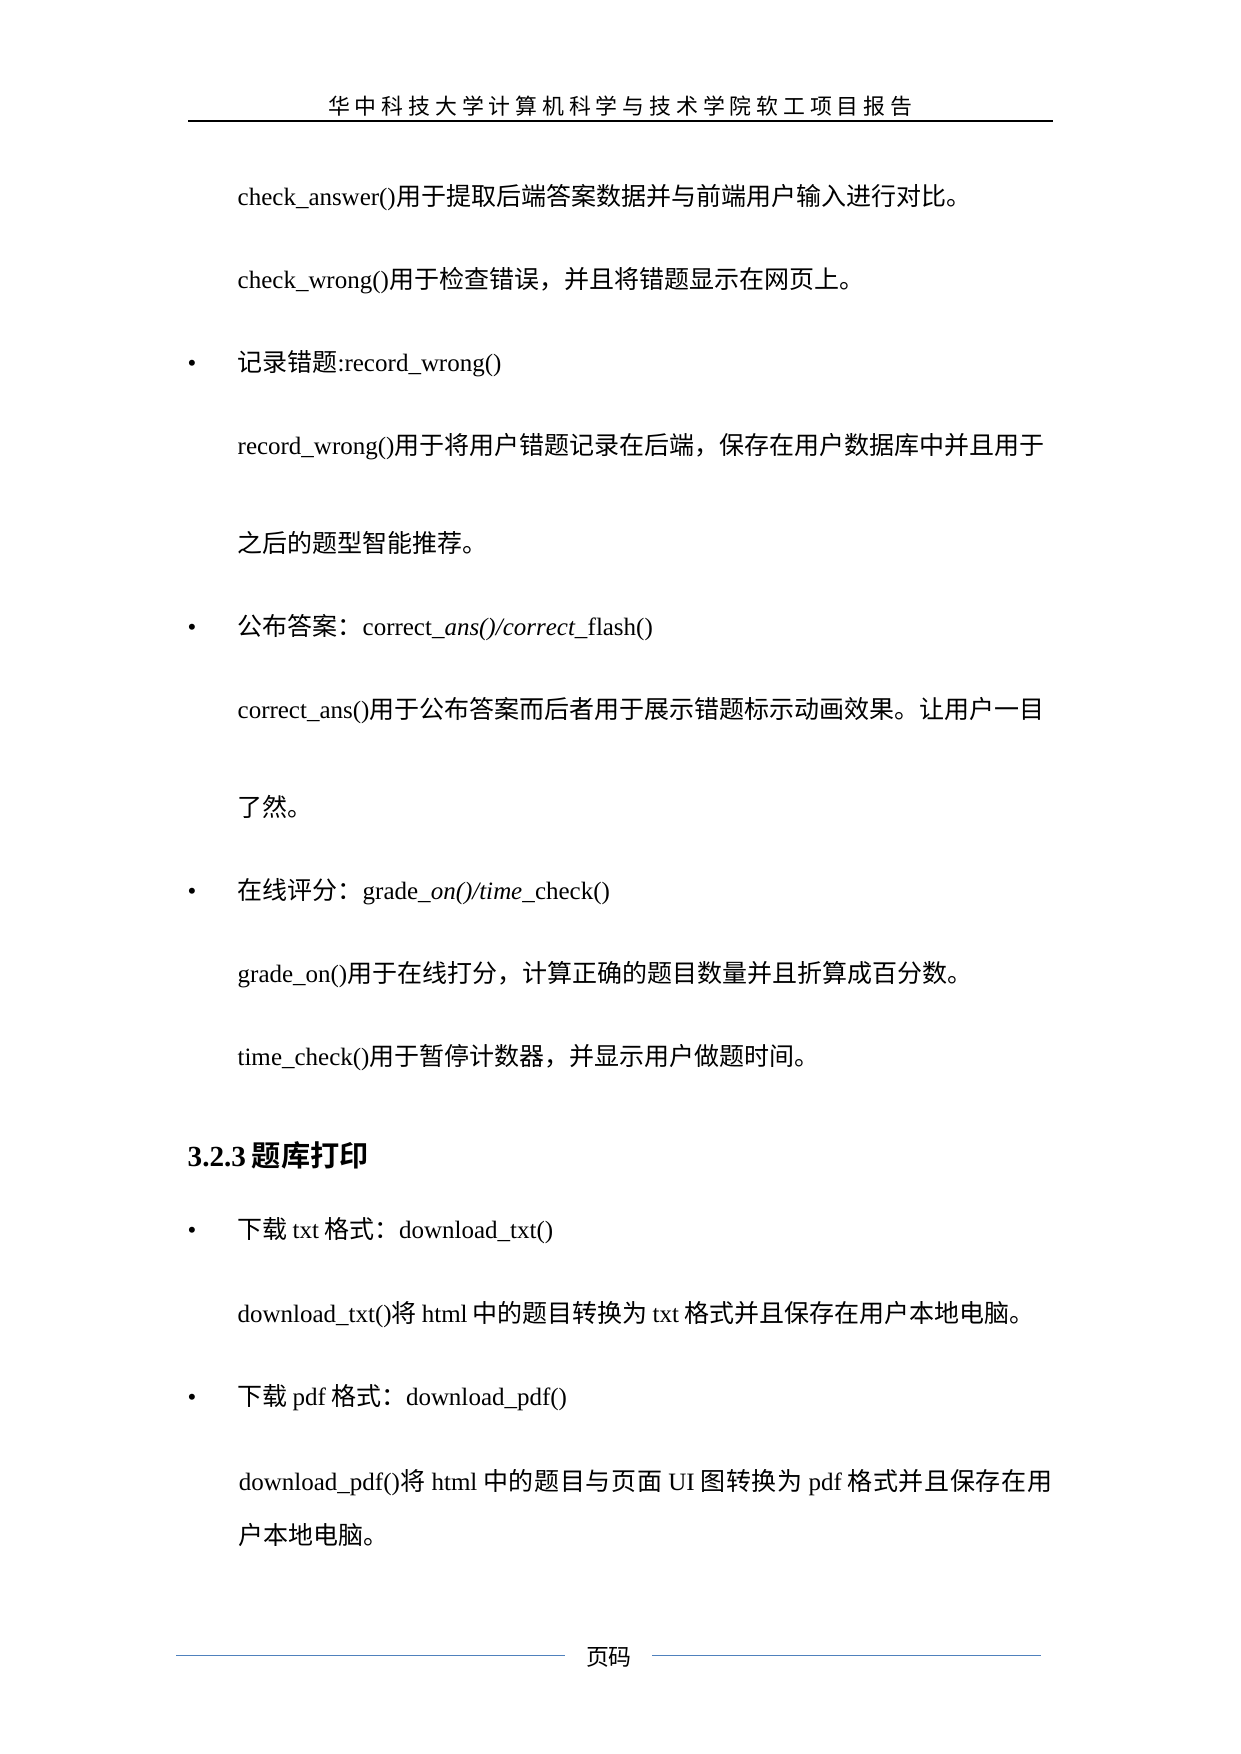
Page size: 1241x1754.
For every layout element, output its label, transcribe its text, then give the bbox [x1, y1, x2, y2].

list 在线评分：grade_on()/time_check() [187, 856, 1053, 921]
list 下载txt格式：download_txt() [187, 1196, 1053, 1261]
list time_check()用于暂停计数器，并显示用户做题时间。 [187, 1022, 1053, 1087]
list 记录错题:record_wrong() [187, 328, 1053, 393]
list 下载pdf格式：download_pdf() [187, 1362, 1053, 1427]
list correct_ans()用于公布答案而后者用于展示错题标示动画效果。让用户一目了然。 [187, 675, 1053, 838]
list download_txt()将html中的题目转换为txt格式并且保存在用户本地电脑。 [187, 1279, 1053, 1344]
text download_pdf()将html中的题目与页面UI图转换为pdf格式并且保存在用户本地电脑。 [239, 1461, 1053, 1552]
list 公布答案：correct_ans()/correct_flash() [187, 592, 1053, 657]
list check_answer()用于提取后端答案数据并与前端用户输入进行对比。 [187, 162, 1053, 227]
subtitle 3.2.3题库打印 [187, 1132, 1053, 1174]
list check_wrong()用于检查错误，并且将错题显示在网页上。 [187, 245, 1053, 310]
list grade_on()用于在线打分，计算正确的题目数量并且折算成百分数。 [187, 939, 1053, 1004]
list record_wrong()用于将用户错题记录在后端，保存在用户数据库中并且用于之后的题型智能推荐。 [187, 411, 1053, 574]
